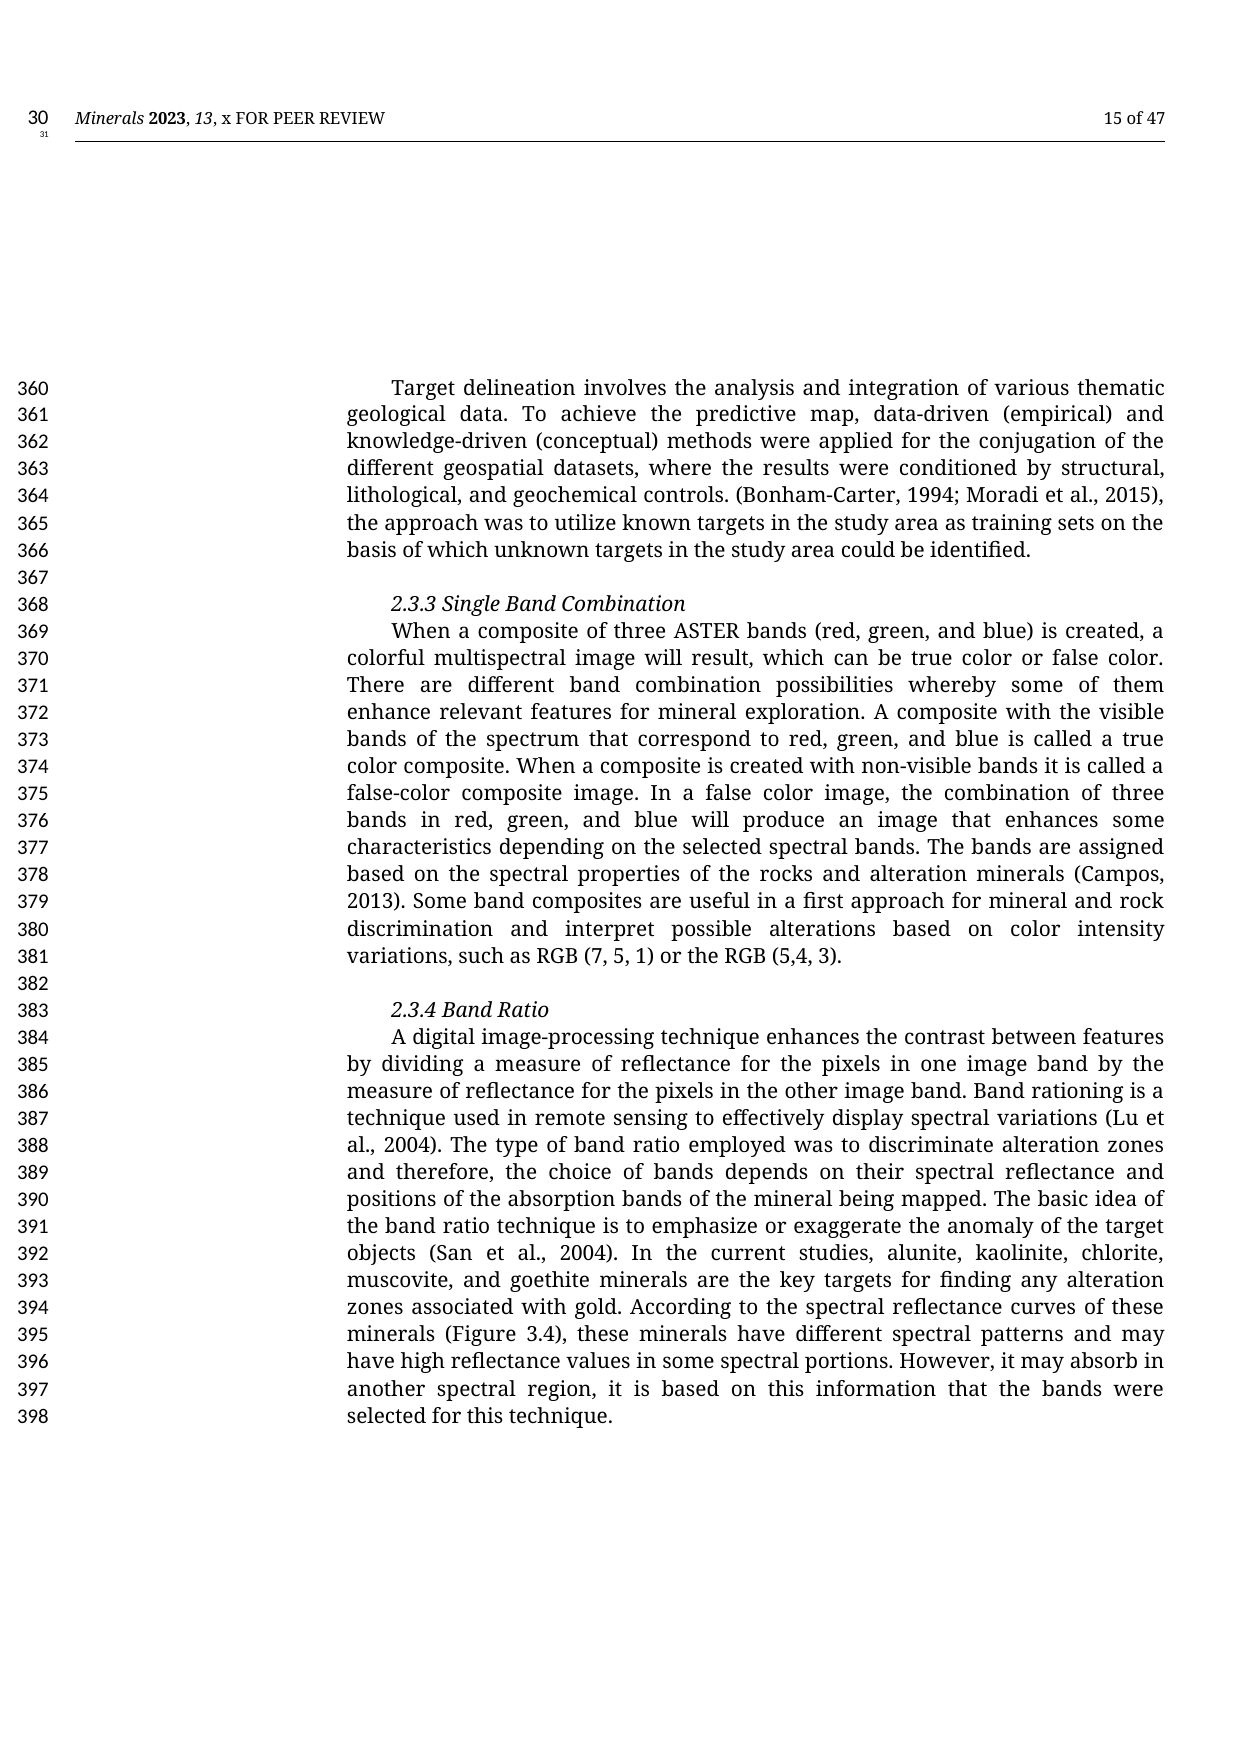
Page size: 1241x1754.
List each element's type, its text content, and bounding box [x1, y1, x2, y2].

text When a composite of three ASTER bands (red, green, and blue) is created, a colorful multispectral image will result, which can be true color or false color. There are different band combination possibilities whereby some of them enhance relevant features for mineral exploration. A composite with the visible bands of the spectrum that correspond to red, green, and blue is called a true color composite. When a composite is created with non-visible bands it is called a false-color composite image. In a false color image, the combination of three bands in red, green, and blue will produce an image that enhances some characteristics depending on the selected spectral bands. The bands are assigned based on the spectral properties of the rocks and alteration minerals (Campos, 2013). Some band composites are useful in a first approach for mineral and rock discrimination and interpret possible alterations based on color intensity variations, such as RGB (7, 5, 1) or the RGB (5,4, 3). [347, 617, 1165, 969]
text 2.3.3 Single Band Combination [347, 590, 1165, 617]
text 2.3.4 Band Ratio [347, 996, 1165, 1023]
text Target delineation involves the analysis and integration of various thematic geological data. To achieve the predictive map, data-driven (empirical) and knowledge-driven (conceptual) methods were applied for the conjugation of the different geospatial datasets, where the results were conditioned by structural, lithological, and geochemical controls. (Bonham-Carter, 1994; Moradi et al., 2015), the approach was to utilize known targets in the study area as training sets on the basis of which unknown targets in the study area could be identified. [347, 374, 1165, 563]
text A digital image-processing technique enhances the contrast between features by dividing a measure of reflectance for the pixels in one image band by the measure of reflectance for the pixels in the other image band. Band rationing is a technique used in remote sensing to effectively display spectral variations (Lu et al., 2004). The type of band ratio employed was to discriminate alteration zones and therefore, the choice of bands depends on their spectral reflectance and positions of the absorption bands of the mineral being mapped. The basic idea of the band ratio technique is to emphasize or exaggerate the anomaly of the target objects (San et al., 2004). In the current studies, alunite, kaolinite, chlorite, muscovite, and goethite minerals are the key targets for finding any alteration zones associated with gold. According to the spectral reflectance curves of these minerals (Figure 3.4), these minerals have different spectral patterns and may have high reflectance values in some spectral portions. However, it may absorb in another spectral region, it is based on this information that the bands were selected for this technique. [347, 1023, 1165, 1429]
